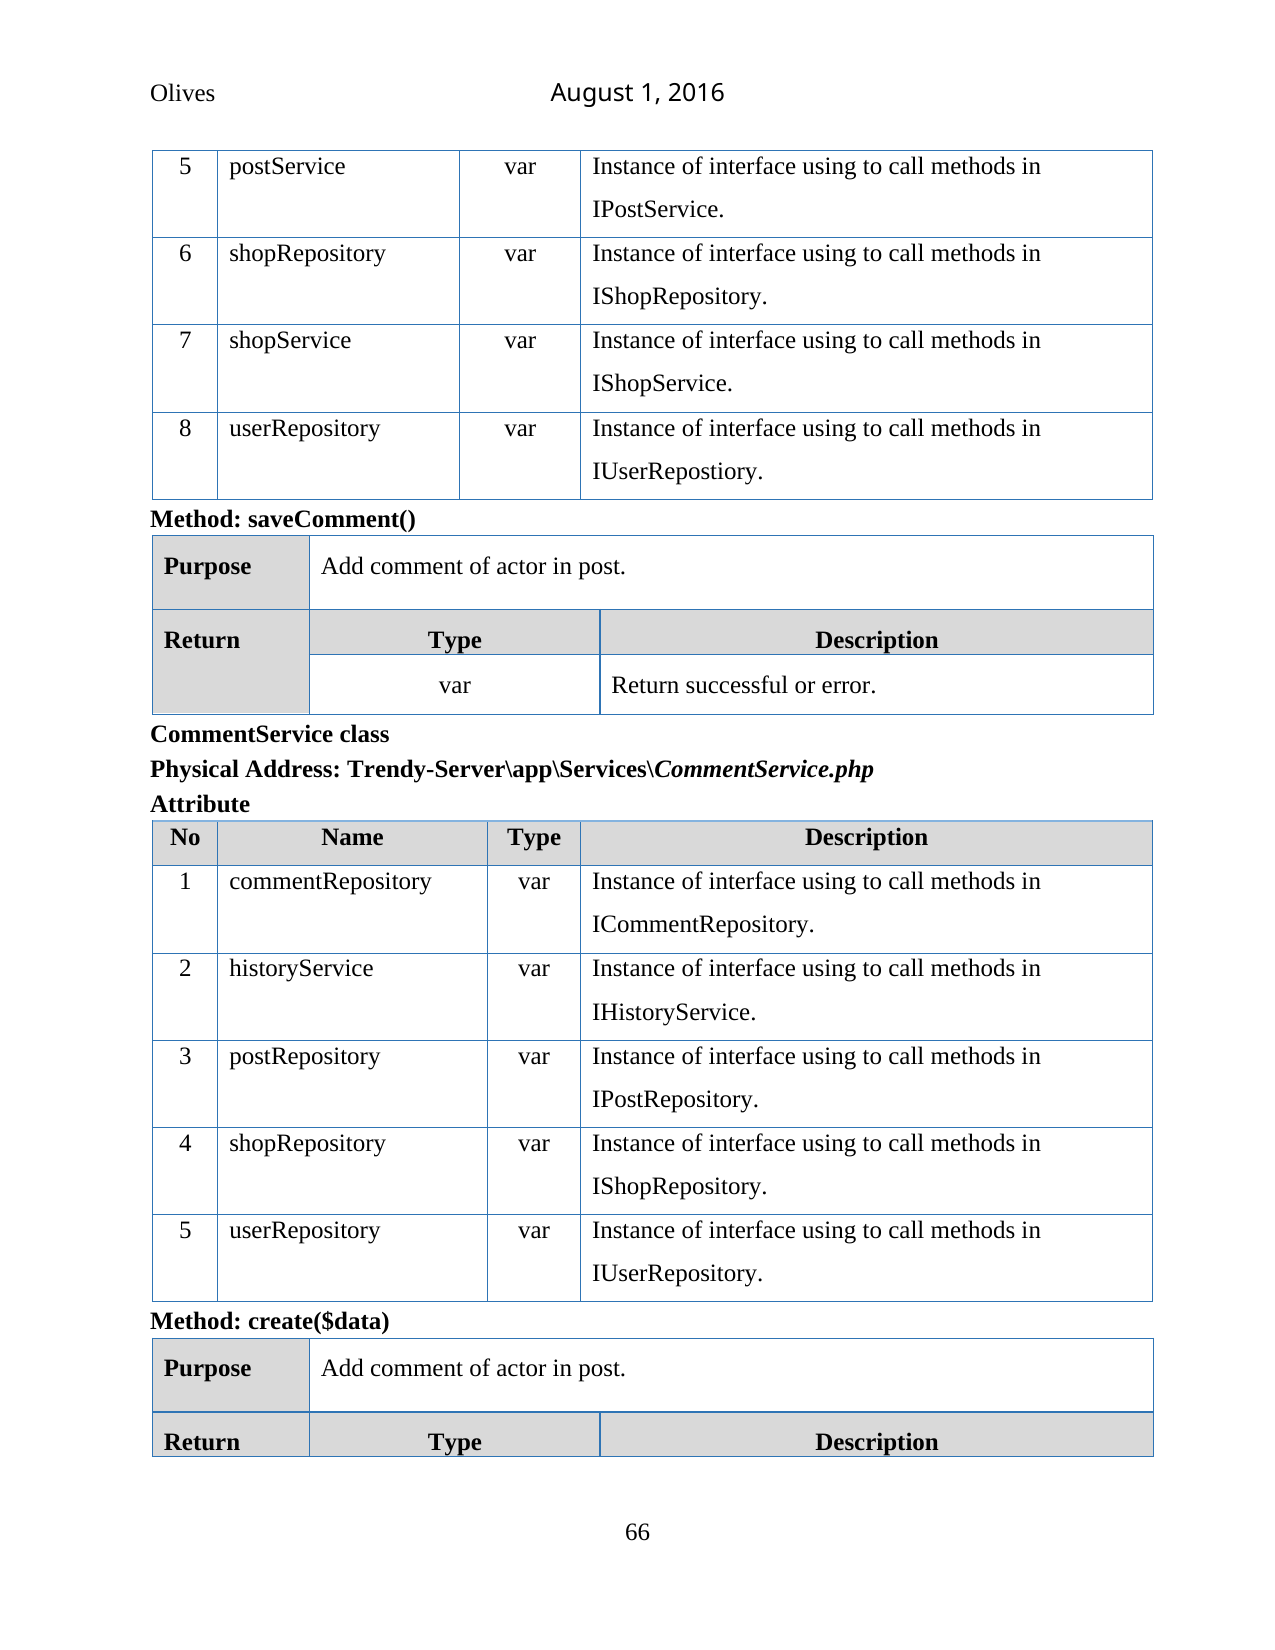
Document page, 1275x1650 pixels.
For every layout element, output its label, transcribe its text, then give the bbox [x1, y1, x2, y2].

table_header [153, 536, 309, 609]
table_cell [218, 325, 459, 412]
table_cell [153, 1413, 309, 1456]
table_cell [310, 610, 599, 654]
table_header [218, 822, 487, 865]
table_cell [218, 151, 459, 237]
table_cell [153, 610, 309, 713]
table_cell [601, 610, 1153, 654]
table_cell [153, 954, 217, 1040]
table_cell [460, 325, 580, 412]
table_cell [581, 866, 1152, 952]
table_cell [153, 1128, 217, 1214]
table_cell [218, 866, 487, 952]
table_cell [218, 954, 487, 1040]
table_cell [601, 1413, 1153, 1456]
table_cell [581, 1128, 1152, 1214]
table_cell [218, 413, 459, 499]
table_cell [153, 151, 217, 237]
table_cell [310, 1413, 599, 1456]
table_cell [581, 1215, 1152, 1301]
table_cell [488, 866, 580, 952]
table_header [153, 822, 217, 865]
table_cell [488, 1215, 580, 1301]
subtitle CommentService class [150, 719, 1125, 747]
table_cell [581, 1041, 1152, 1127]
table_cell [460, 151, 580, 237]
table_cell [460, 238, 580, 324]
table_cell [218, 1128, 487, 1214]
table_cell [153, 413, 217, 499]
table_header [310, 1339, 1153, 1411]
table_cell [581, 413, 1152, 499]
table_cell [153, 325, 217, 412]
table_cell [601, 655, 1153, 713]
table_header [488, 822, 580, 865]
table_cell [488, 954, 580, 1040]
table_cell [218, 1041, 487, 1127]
subtitle Attribute [150, 789, 1125, 818]
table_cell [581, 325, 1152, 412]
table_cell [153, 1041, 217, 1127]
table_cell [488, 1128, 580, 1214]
subtitle Physical Address: Trendy-Server\app\Services\CommentService.php [150, 754, 1125, 783]
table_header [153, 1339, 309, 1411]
subtitle Method: create($data) [150, 1306, 1125, 1335]
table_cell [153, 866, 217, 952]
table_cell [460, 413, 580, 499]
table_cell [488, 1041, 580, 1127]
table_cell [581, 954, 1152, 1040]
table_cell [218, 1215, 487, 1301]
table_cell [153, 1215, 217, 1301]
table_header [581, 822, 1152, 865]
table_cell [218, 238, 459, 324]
subtitle Method: saveComment() [150, 504, 1125, 533]
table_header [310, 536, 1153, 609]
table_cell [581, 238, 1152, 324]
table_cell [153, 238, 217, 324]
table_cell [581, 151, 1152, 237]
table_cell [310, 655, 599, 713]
